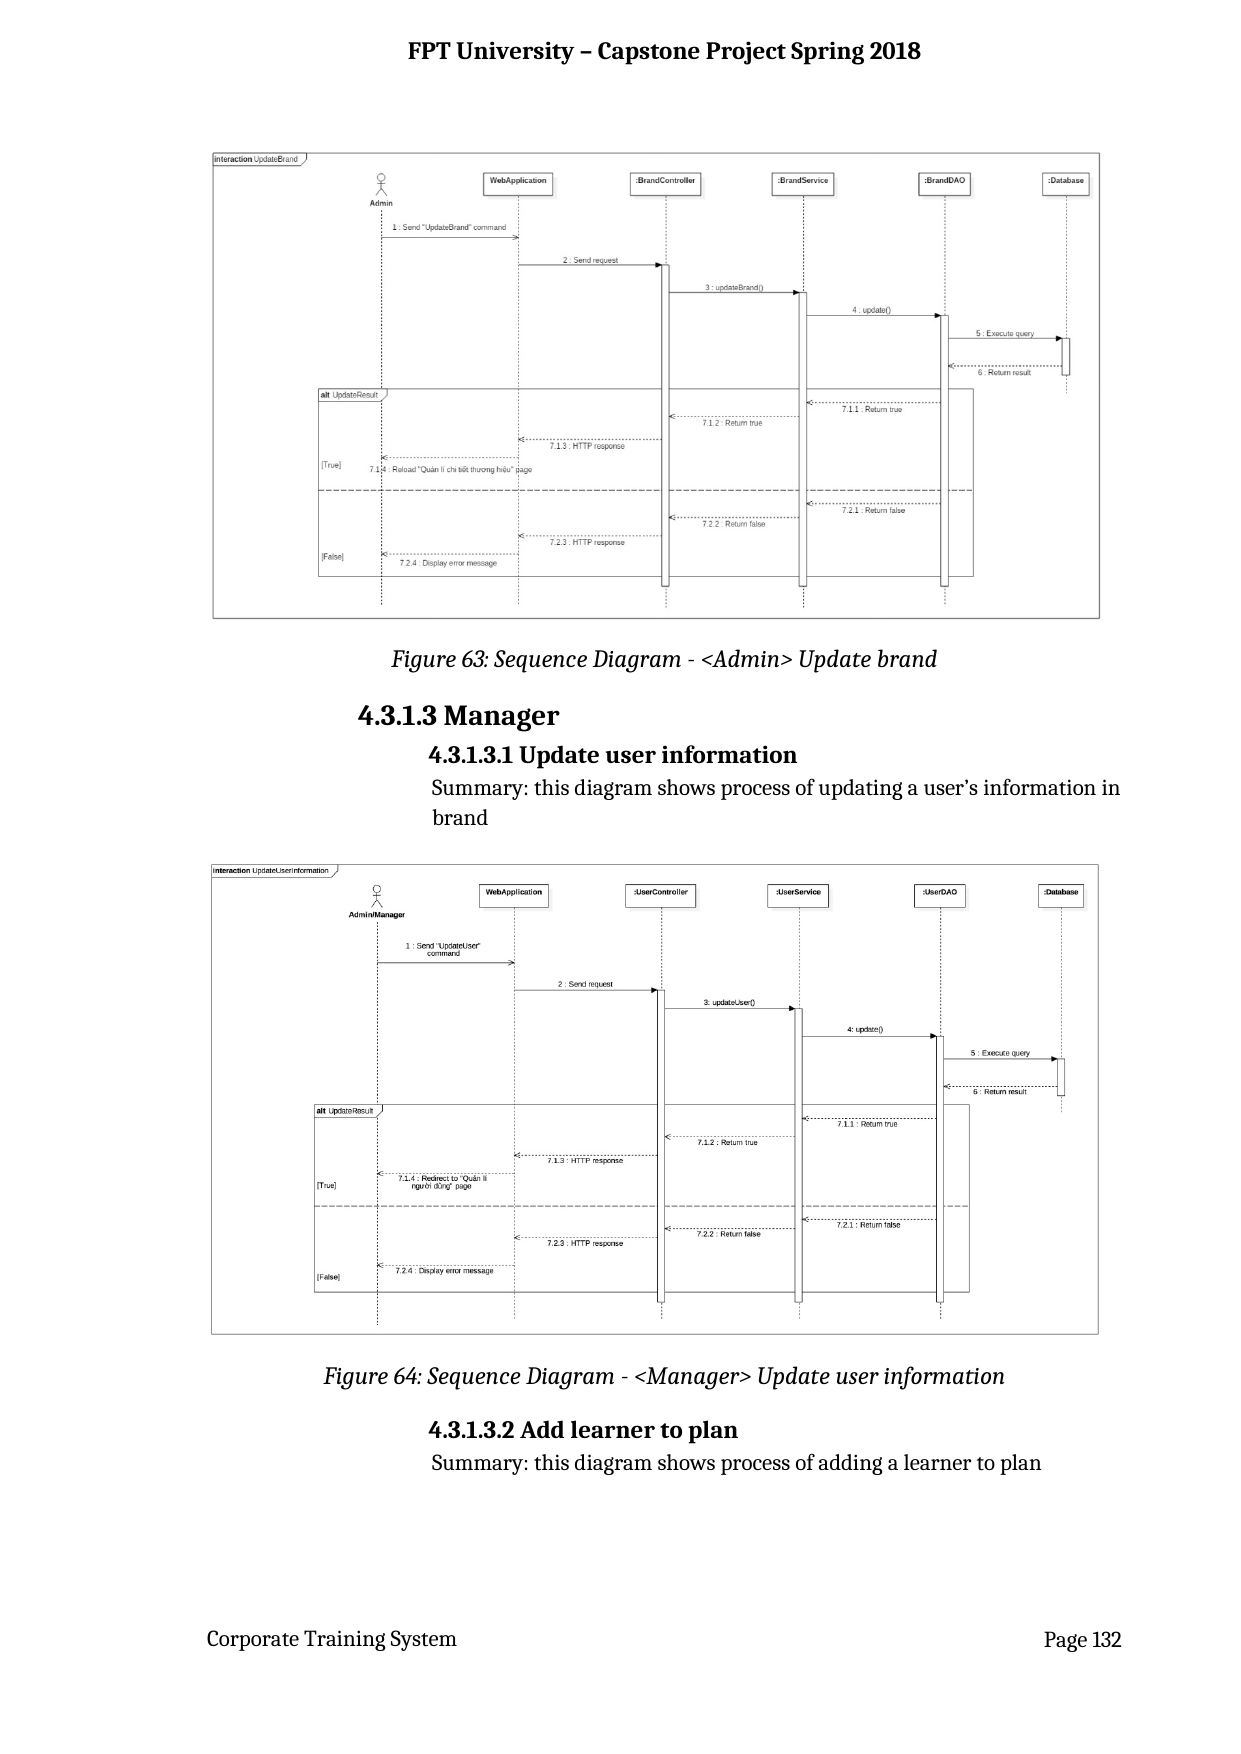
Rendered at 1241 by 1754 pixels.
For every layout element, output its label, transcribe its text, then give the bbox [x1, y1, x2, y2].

text Summary: this diagram shows process of updating a user’s information in brand [432, 775, 1122, 831]
subtitle 4.3.1.3.2 Add learner to plan [428, 1416, 1124, 1445]
text Figure 63: Sequence Diagram - <Admin> Update brand [207, 641, 1122, 674]
picture [207, 860, 1122, 1358]
subtitle 4.3.1.3.1 Update user information [428, 741, 1124, 769]
text Figure 64: Sequence Diagram - <Manager> Update user information [207, 1358, 1122, 1391]
picture [207, 147, 1122, 641]
subtitle 4.3.1.3 Manager [357, 699, 1124, 733]
text Summary: this diagram shows process of adding a learner to plan [432, 1450, 1122, 1477]
